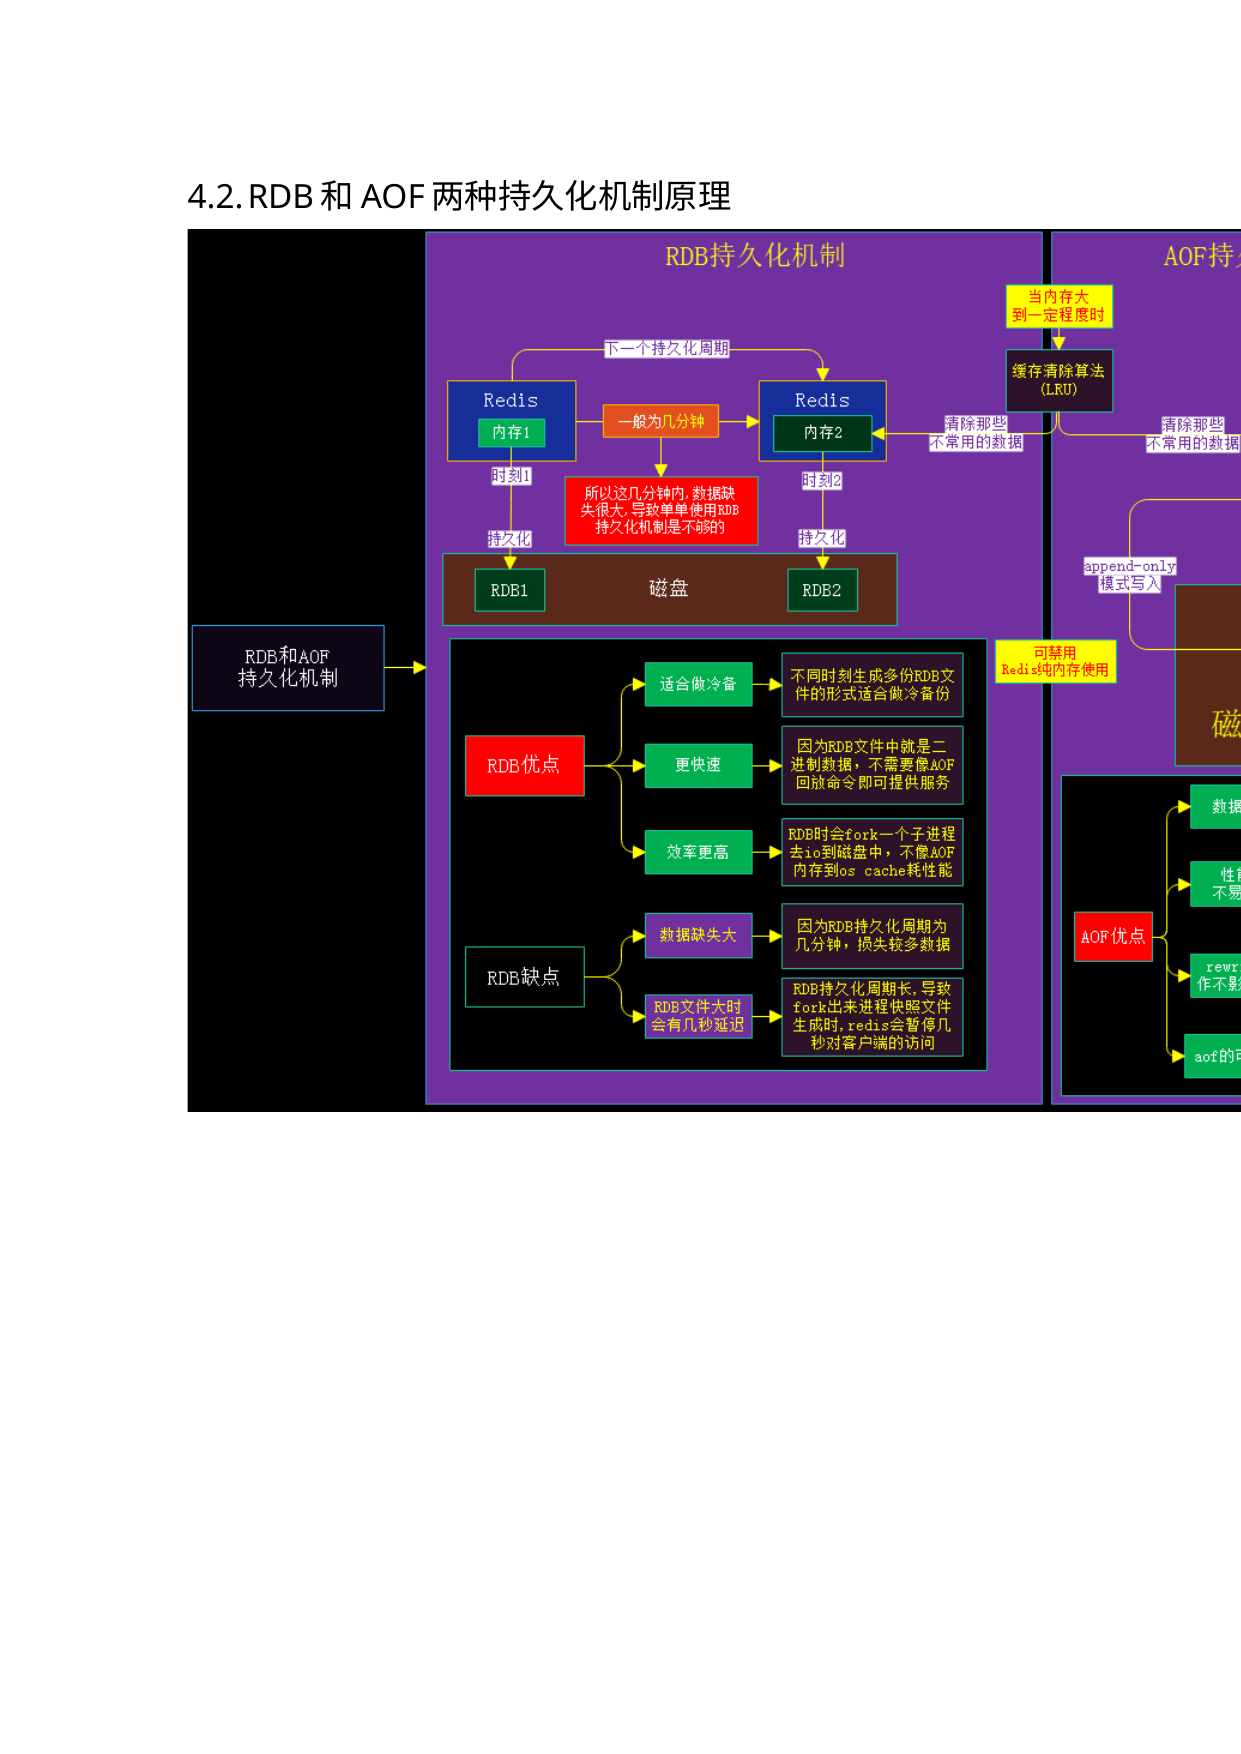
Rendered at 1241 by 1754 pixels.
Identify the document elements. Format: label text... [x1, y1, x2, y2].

subtitle RDB和AOF两种持久化机制原理 [187, 162, 1053, 227]
picture [187, 229, 1241, 1112]
